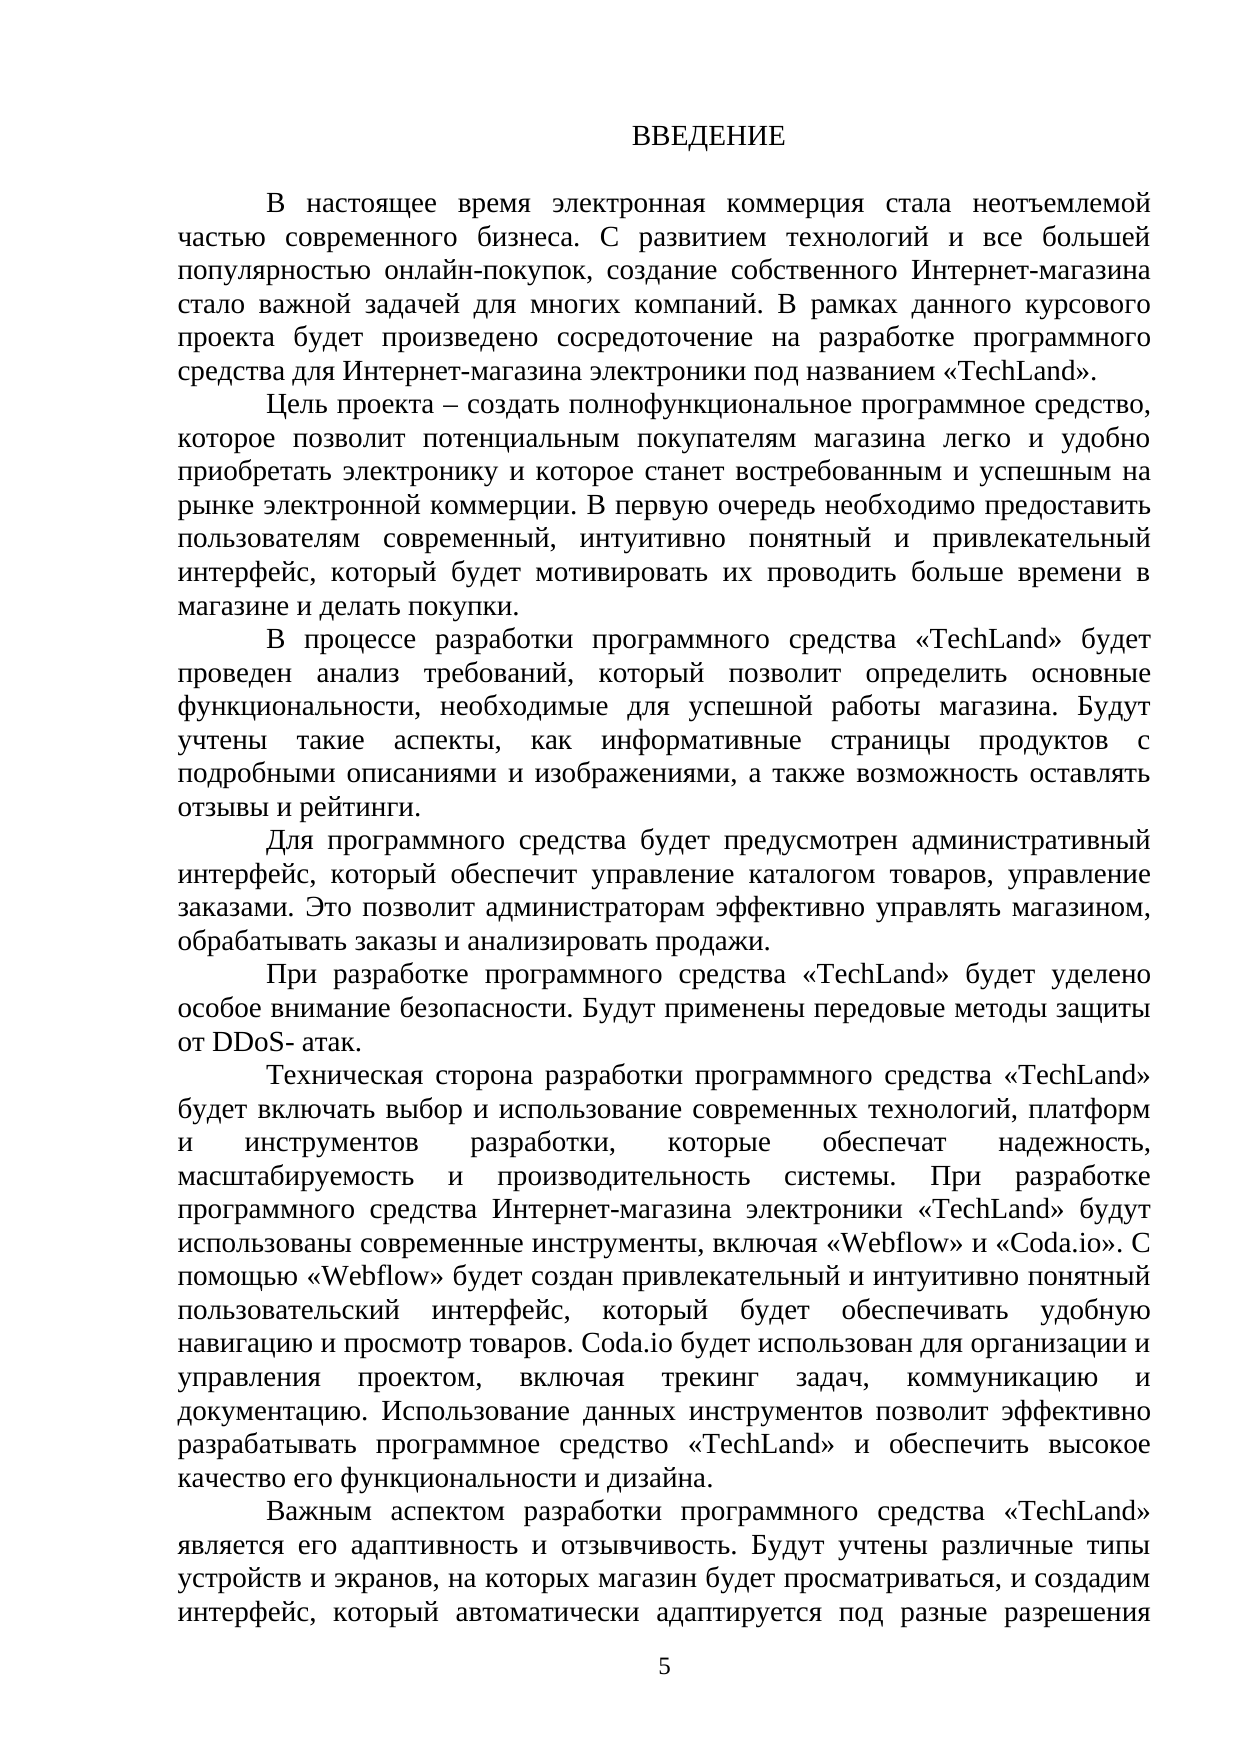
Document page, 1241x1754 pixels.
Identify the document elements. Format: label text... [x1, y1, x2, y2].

subtitle ВВЕДЕНИЕ [177, 118, 1152, 152]
text В процессе разработки программного средства «TechLand» будет проведен анализ требований, который позволит определить основные функциональности, необходимые для успешной работы магазина. Будут учтены такие аспекты, как информативные страницы продуктов с подробными описаниями и изображениями, а также возможность оставлять отзывы и рейтинги. [177, 621, 1152, 822]
text Техническая сторона разработки программного средства «TechLand» будет включать выбор и использование современных технологий, платформ и инструментов разработки, которые обеспечат надежность, масштабируемость и производительность системы. При разработке программного средства Интернет-магазина электроники «TechLand» будут использованы современные инструменты, включая «Webflow» и «Coda.io». С помощью «Webflow» будет создан привлекательный и интуитивно понятный пользовательский интерфейс, который будет обеспечивать удобную навигацию и просмотр товаров. Coda.io будет использован для организации и управления проектом, включая трекинг задач, коммуникацию и документацию. Использование данных инструментов позволит эффективно разрабатывать программное средство «TechLand» и обеспечить высокое качество его функциональности и дизайна. [177, 1057, 1152, 1493]
text В настоящее время электронная коммерция стала неотъемлемой частью современного бизнеса. С развитием технологий и все большей популярностью онлайн-покупок, создание собственного Интернет-магазина стало важной задачей для многих компаний. В рамках данного курсового проекта будет произведено сосредоточение на разработке программного средства для Интернет-магазина электроники под названием «TechLand». [177, 185, 1152, 386]
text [177, 1493, 1152, 1627]
text Для программного средства будет предусмотрен административный интерфейс, который обеспечит управление каталогом товаров, управление заказами. Это позволит администраторам эффективно управлять магазином, обрабатывать заказы и анализировать продажи. [177, 822, 1152, 957]
text Цель проекта – создать полнофункциональное программное средство, которое позволит потенциальным покупателям магазина легко и удобно приобретать электронику и которое станет востребованным и успешным на рынке электронной коммерции. В первую очередь необходимо предоставить пользователям современный, интуитивно понятный и привлекательный интерфейс, который будет мотивировать их проводить больше времени в магазине и делать покупки. [177, 386, 1152, 621]
text При разработке программного средства «TechLand» будет уделено особое внимание безопасности. Будут применены передовые методы защиты от DDoS- атак. [177, 957, 1152, 1057]
